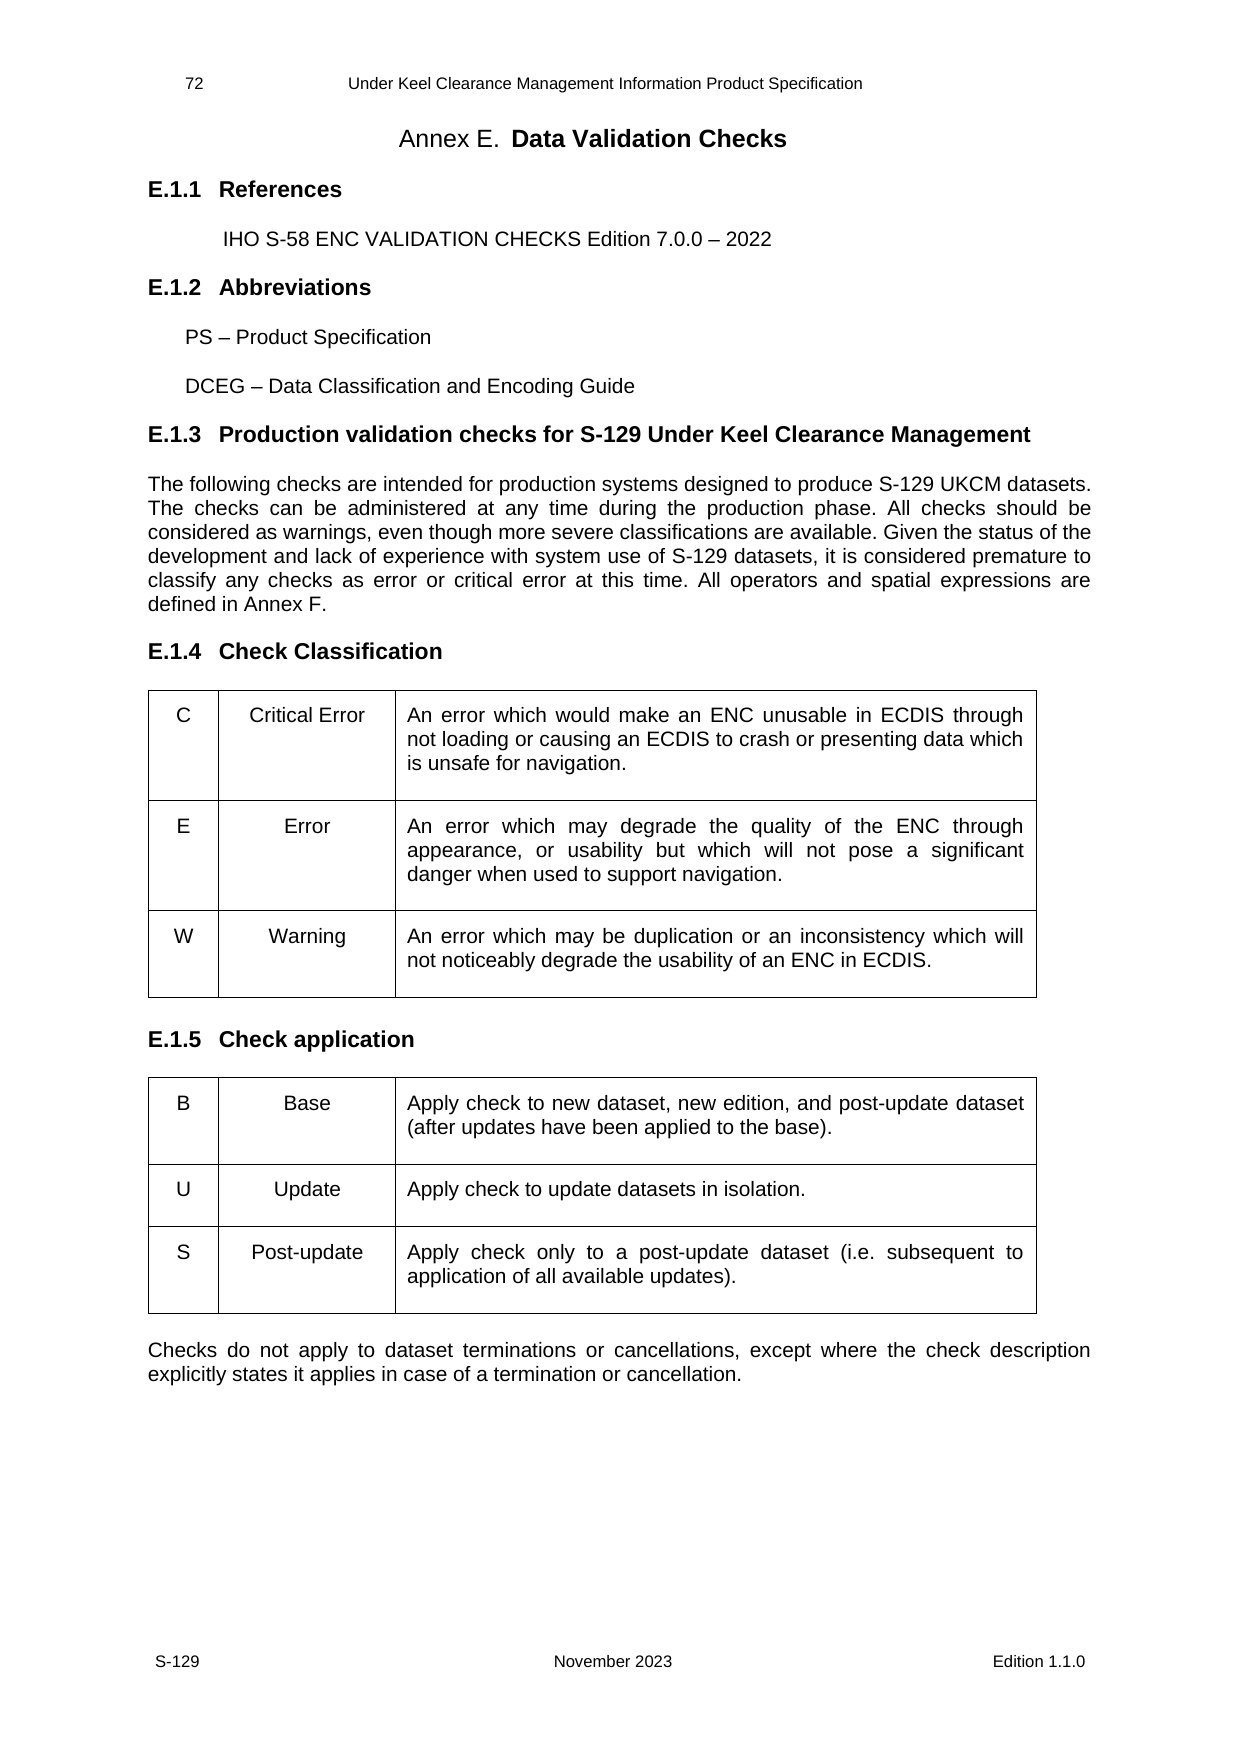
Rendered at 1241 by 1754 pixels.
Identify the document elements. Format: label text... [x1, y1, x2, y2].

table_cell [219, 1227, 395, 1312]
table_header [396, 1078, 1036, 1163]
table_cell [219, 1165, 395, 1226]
text Data Validation Checks [148, 124, 1092, 153]
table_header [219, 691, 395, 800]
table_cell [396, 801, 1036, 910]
text Checks do not apply to dataset terminations or cancellations, except where the check description explicitly states it applies in case of a termination or cancellation. [148, 1337, 1092, 1385]
text PS – Product Specification [185, 325, 1092, 349]
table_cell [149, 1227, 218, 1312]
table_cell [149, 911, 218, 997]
subtitle Production validation checks for S-129 Under Keel Clearance Management [148, 423, 1092, 447]
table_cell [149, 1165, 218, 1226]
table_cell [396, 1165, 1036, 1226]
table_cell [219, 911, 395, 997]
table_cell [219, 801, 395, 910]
text DCEG – Data Classification and Encoding Guide [185, 374, 1092, 398]
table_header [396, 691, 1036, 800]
subtitle Abbreviations [148, 276, 1092, 300]
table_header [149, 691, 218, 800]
subtitle Check Classification [148, 641, 1092, 664]
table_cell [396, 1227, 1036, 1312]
list IHO S-58 ENC VALIDATION CHECKS Edition 7.0.0 – 2022 [223, 227, 1092, 251]
subtitle Check application [148, 1028, 1092, 1052]
subtitle References [148, 178, 1092, 202]
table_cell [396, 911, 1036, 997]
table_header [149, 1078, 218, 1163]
text The following checks are intended for production systems designed to produce S-129 UKCM datasets. The checks can be administered at any time during the production phase. All checks should be considered as warnings, even though more severe classifications are available. Given the status of the development and lack of experience with system use of S-129 datasets, it is considered premature to classify any checks as error or critical error at this time. All operators and spatial expressions are defined in Annex F. [148, 472, 1092, 616]
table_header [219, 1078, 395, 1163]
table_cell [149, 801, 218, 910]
